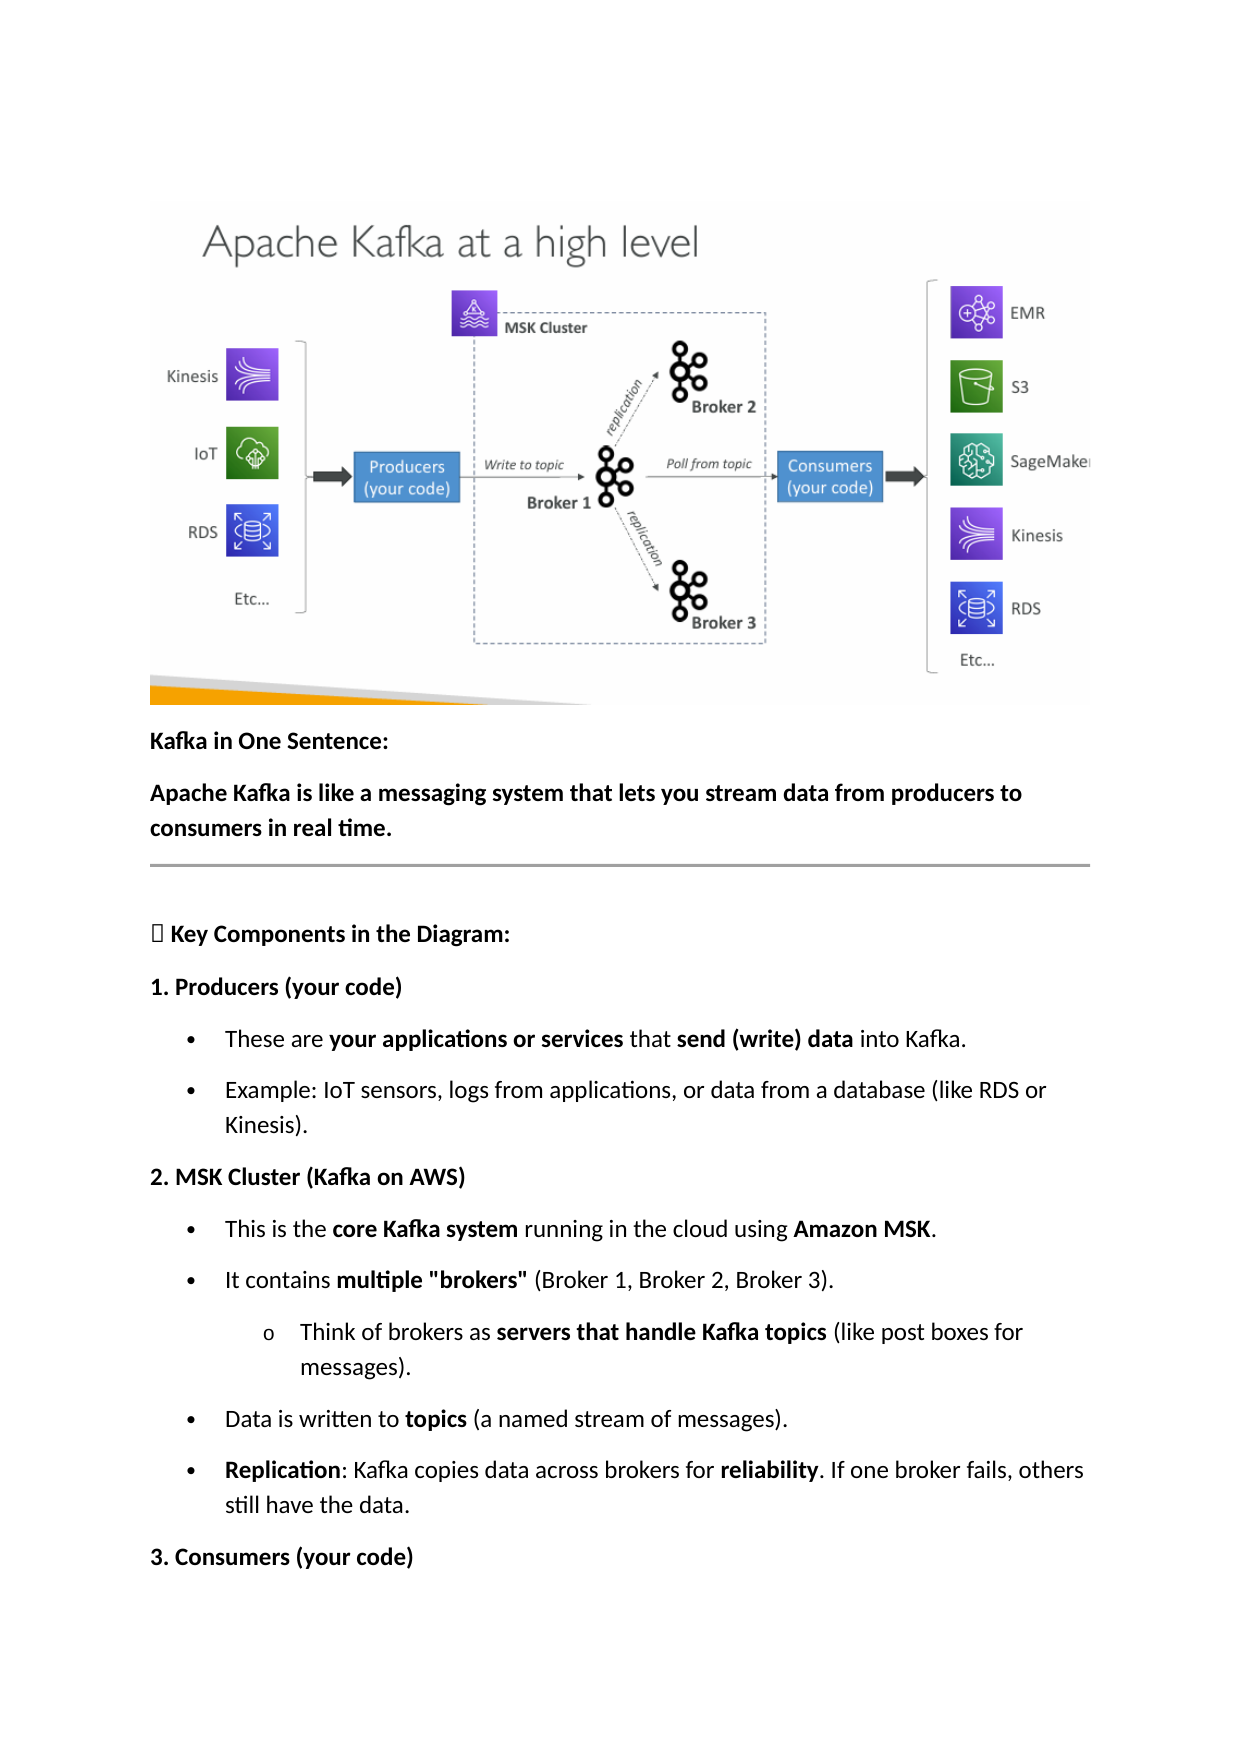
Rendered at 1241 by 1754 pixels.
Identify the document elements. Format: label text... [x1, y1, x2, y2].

list It contains multiple "brokers" (Broker 1, Broker 2, Broker 3). [187, 1265, 1090, 1295]
list These are your applications or services that send (write) data into Kafka. [187, 1023, 1090, 1053]
text Apache Kafka is like a messaging system that lets you stream data from producers to consumers in real time. [150, 777, 1090, 843]
list Data is written to topics (a named stream of messages). [187, 1403, 1090, 1433]
text 🧱 Key Components in the Diagram: [150, 916, 1090, 949]
list Think of brokers as servers that handle Kafka topics (like post boxes for messages). [262, 1316, 1090, 1382]
text 3. Consumers (your code) [150, 1541, 1090, 1572]
list This is the core Kafka system running in the cloud using Amazon MSK. [187, 1213, 1090, 1243]
list Example: IoT sensors, logs from applications, or data from a database (like RDS or Kinesis). [187, 1075, 1090, 1140]
text Kafka in One Sentence: [150, 726, 1090, 756]
list Replication: Kafka copies data across brokers for reliability. If one broker fails, others still have the data. [187, 1455, 1090, 1520]
text 1. Producers (your code) [150, 971, 1090, 1002]
picture [150, 201, 1091, 705]
text 2. MSK Cluster (Kafka on AWS) [150, 1161, 1090, 1192]
